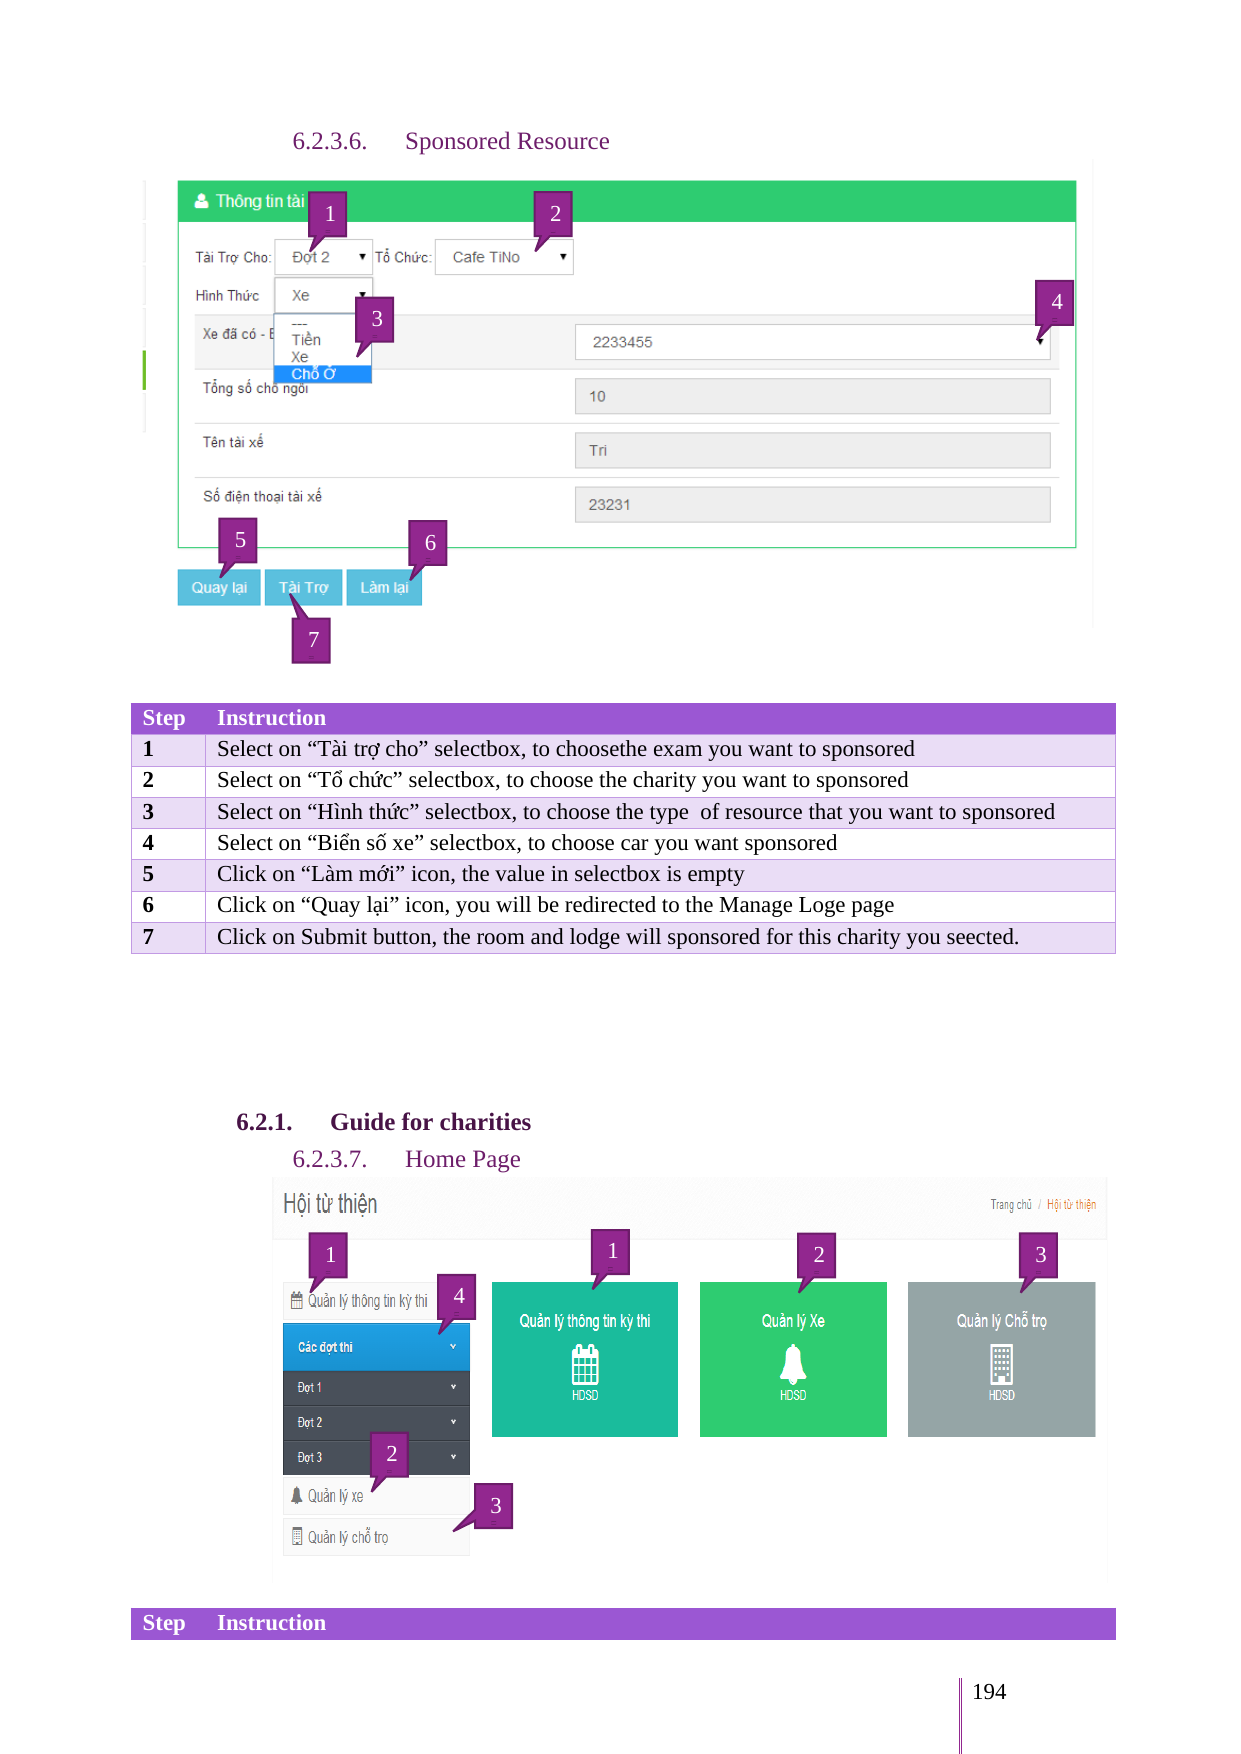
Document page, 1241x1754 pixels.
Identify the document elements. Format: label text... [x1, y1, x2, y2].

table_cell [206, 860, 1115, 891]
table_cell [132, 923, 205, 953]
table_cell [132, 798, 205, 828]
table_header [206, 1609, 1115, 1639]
subtitle Sponsored Resource [367, 126, 1165, 155]
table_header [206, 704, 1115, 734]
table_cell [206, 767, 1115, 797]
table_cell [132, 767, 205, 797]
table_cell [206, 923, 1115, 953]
subtitle Guide for charities [292, 1107, 1165, 1136]
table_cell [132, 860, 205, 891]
picture [207, 1177, 1118, 1583]
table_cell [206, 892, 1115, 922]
picture [142, 159, 1133, 628]
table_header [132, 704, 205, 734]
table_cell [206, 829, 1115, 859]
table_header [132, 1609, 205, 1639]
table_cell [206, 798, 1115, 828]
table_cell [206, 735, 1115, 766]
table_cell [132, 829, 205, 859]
subtitle Home Page [367, 1144, 1165, 1173]
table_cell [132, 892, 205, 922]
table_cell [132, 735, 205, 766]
